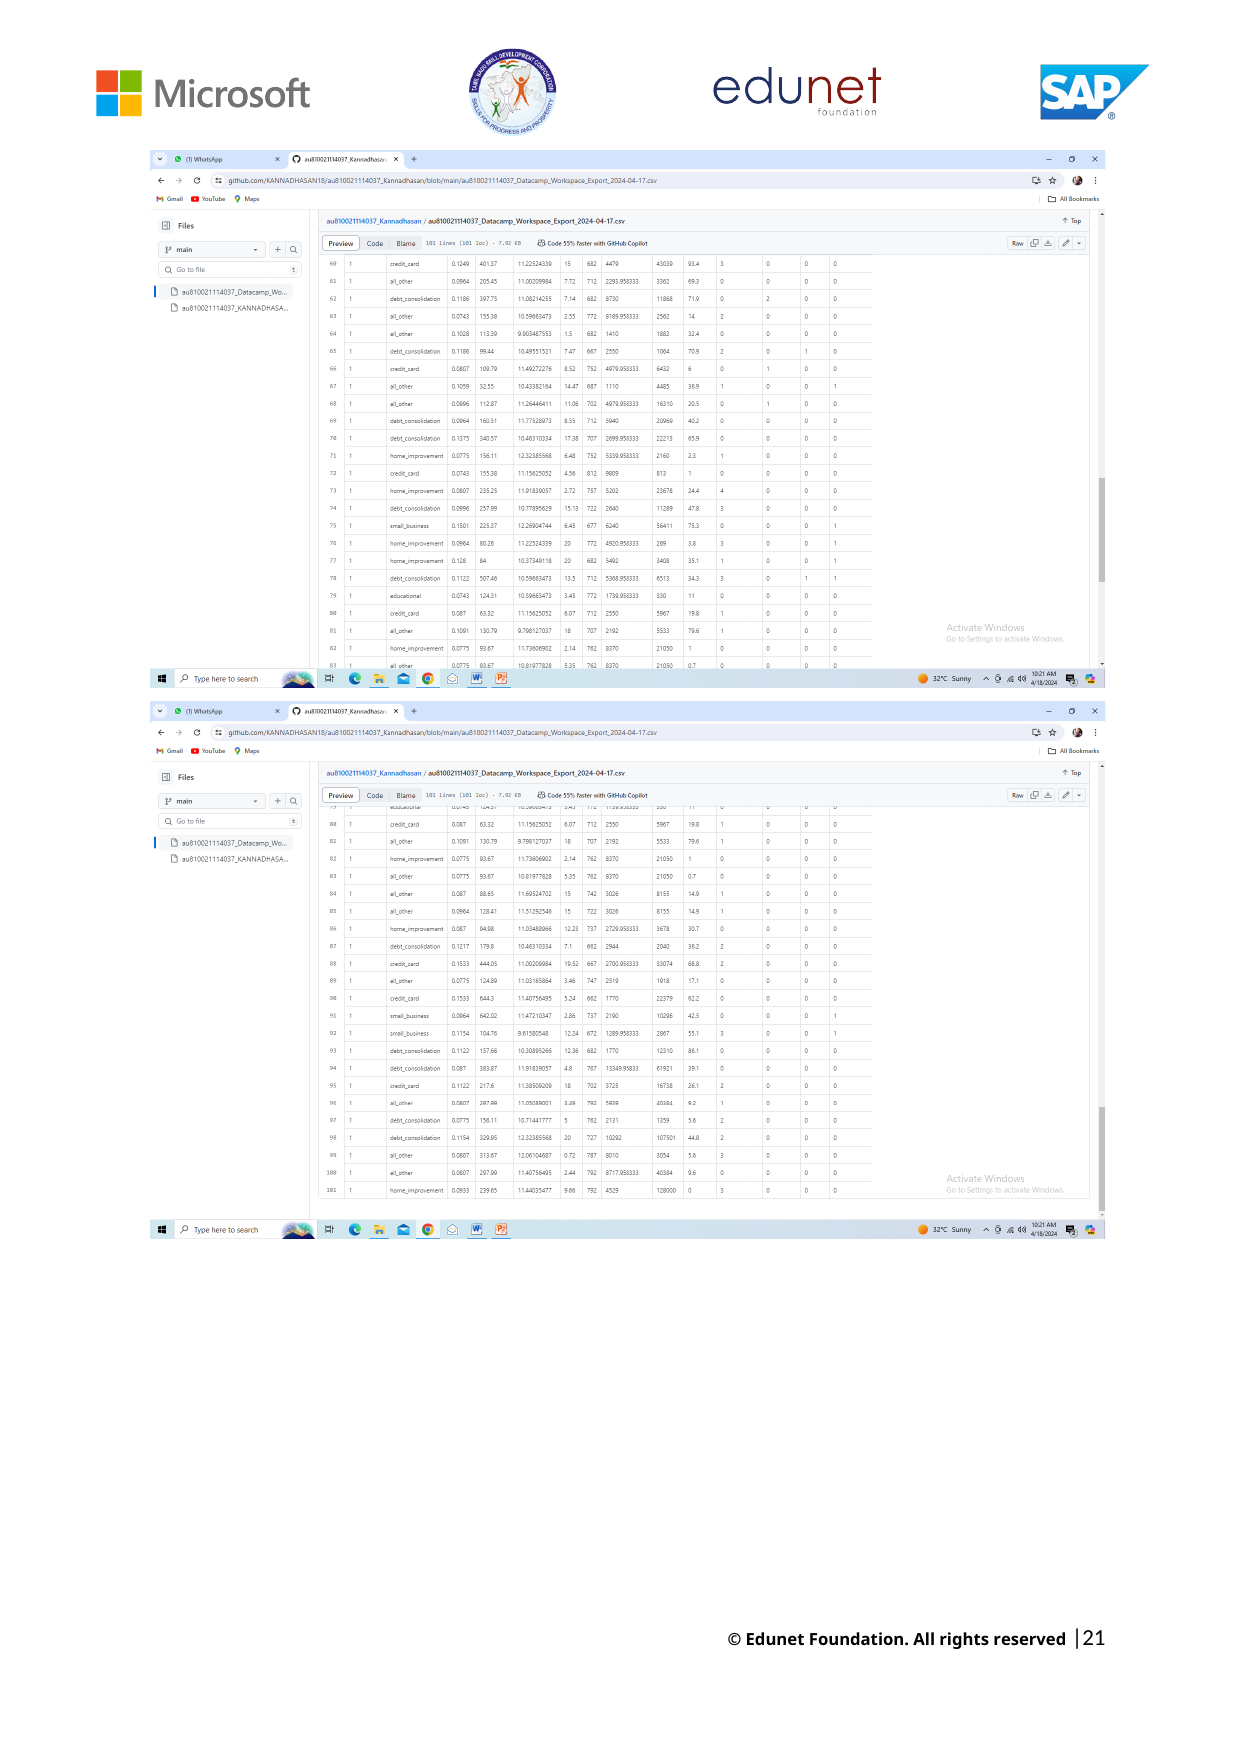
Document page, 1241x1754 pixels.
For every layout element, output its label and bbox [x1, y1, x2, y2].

picture [466, 45, 558, 137]
picture [1039, 63, 1151, 121]
picture [91, 65, 316, 121]
picture [150, 701, 1106, 1239]
picture [706, 60, 889, 122]
picture [150, 150, 1106, 688]
